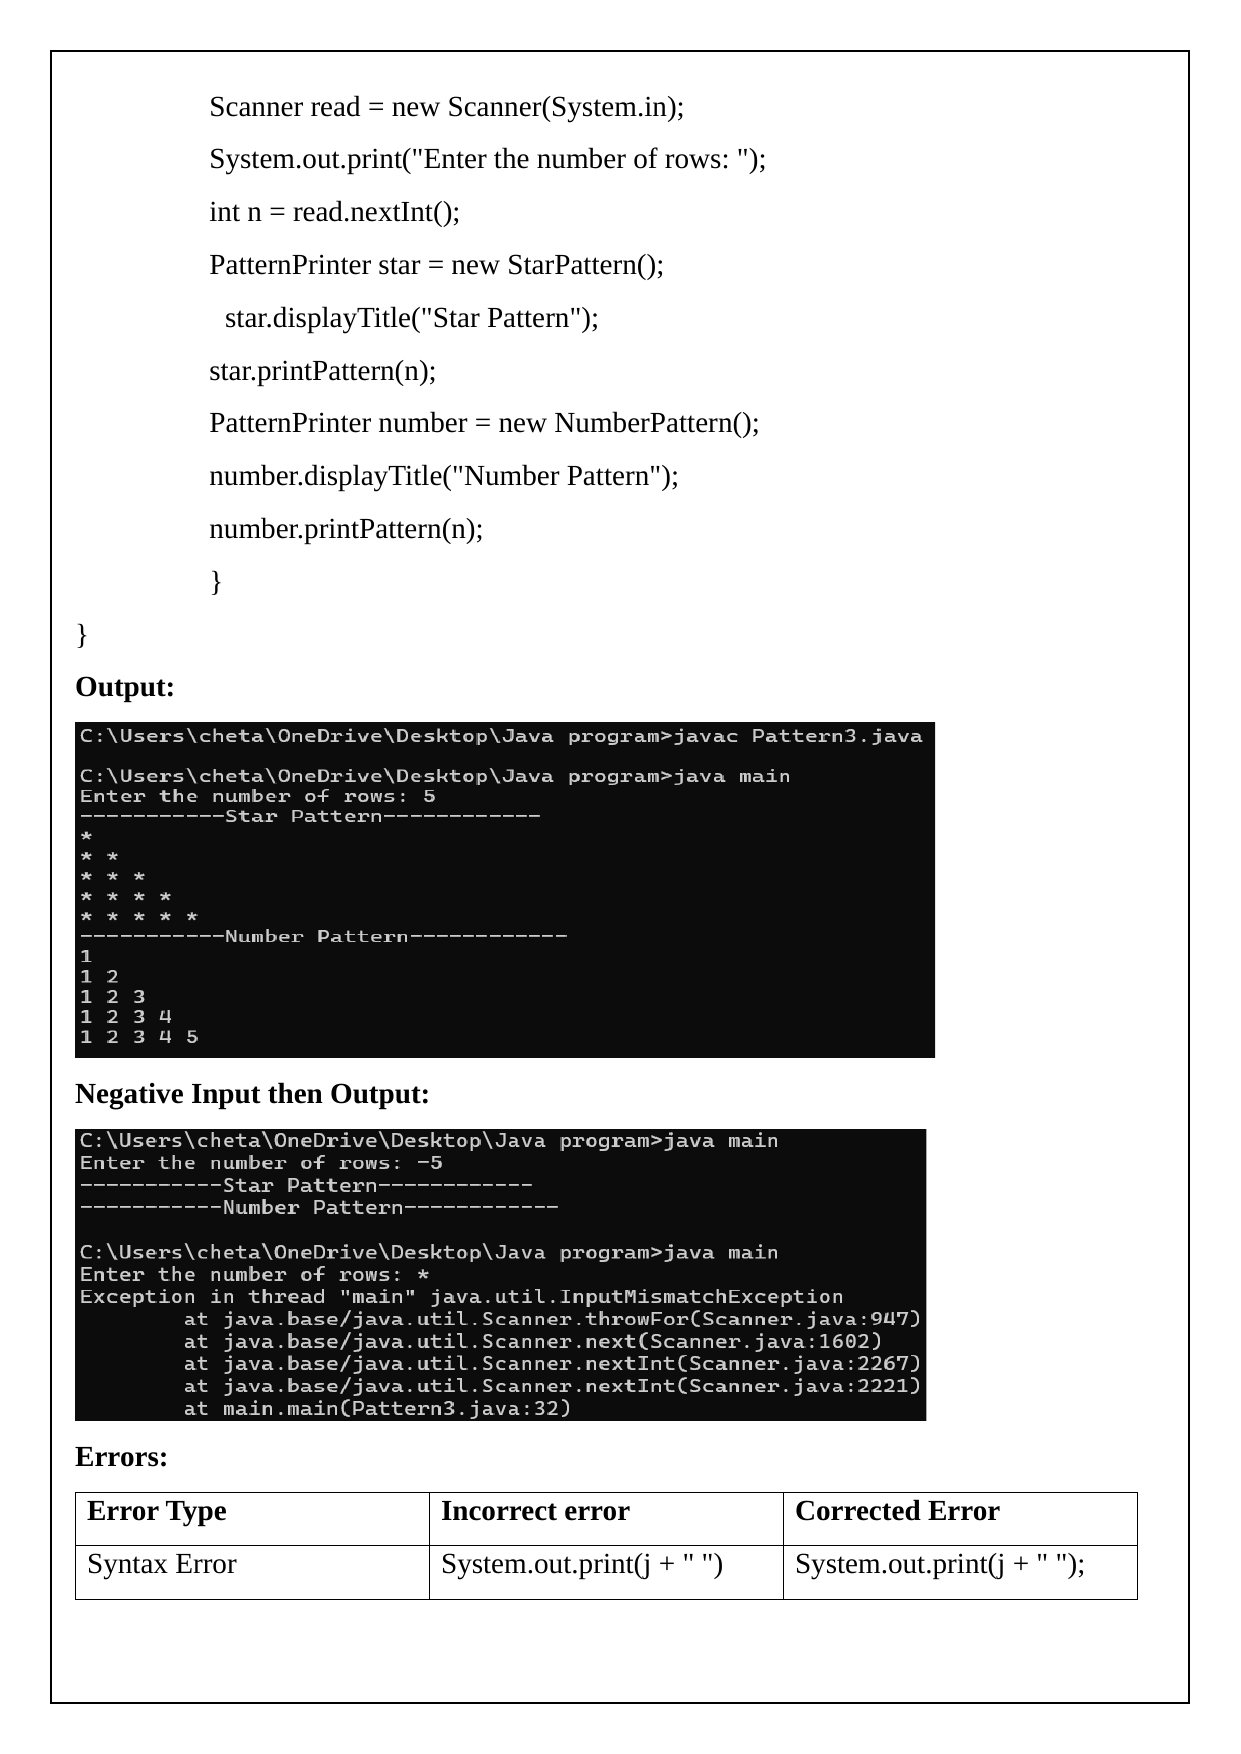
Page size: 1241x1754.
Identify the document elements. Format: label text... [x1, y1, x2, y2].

picture [75, 722, 936, 1058]
table_header Error Type [76, 1493, 429, 1545]
table_cell Syntax Error [76, 1546, 429, 1599]
text star.displayTitle("Star Pattern"); [75, 300, 1165, 333]
text Negative Input then Output: [75, 1076, 1165, 1110]
text number.printPattern(n); [75, 511, 1165, 545]
table_cell System.out.print(j + " ") [430, 1546, 783, 1599]
text } [75, 564, 1165, 597]
table_header Corrected Error [784, 1493, 1137, 1545]
text int n = read.nextInt(); [75, 194, 1165, 228]
text Scanner read = new Scanner(System.in); [75, 89, 1165, 122]
table_header Incorrect error [430, 1493, 783, 1545]
text Errors: [75, 1439, 1165, 1473]
picture [75, 1129, 927, 1421]
text Output: [75, 669, 1165, 703]
text PatternPrinter star = new StarPattern(); [75, 247, 1165, 281]
table_cell System.out.print(j + " "); [784, 1546, 1137, 1599]
text number.displayTitle("Number Pattern"); [75, 458, 1165, 492]
text star.printPattern(n); [75, 353, 1165, 386]
text } [75, 617, 1165, 650]
text System.out.print("Enter the number of rows: "); [75, 141, 1165, 175]
text PatternPrinter number = new NumberPattern(); [75, 406, 1165, 439]
